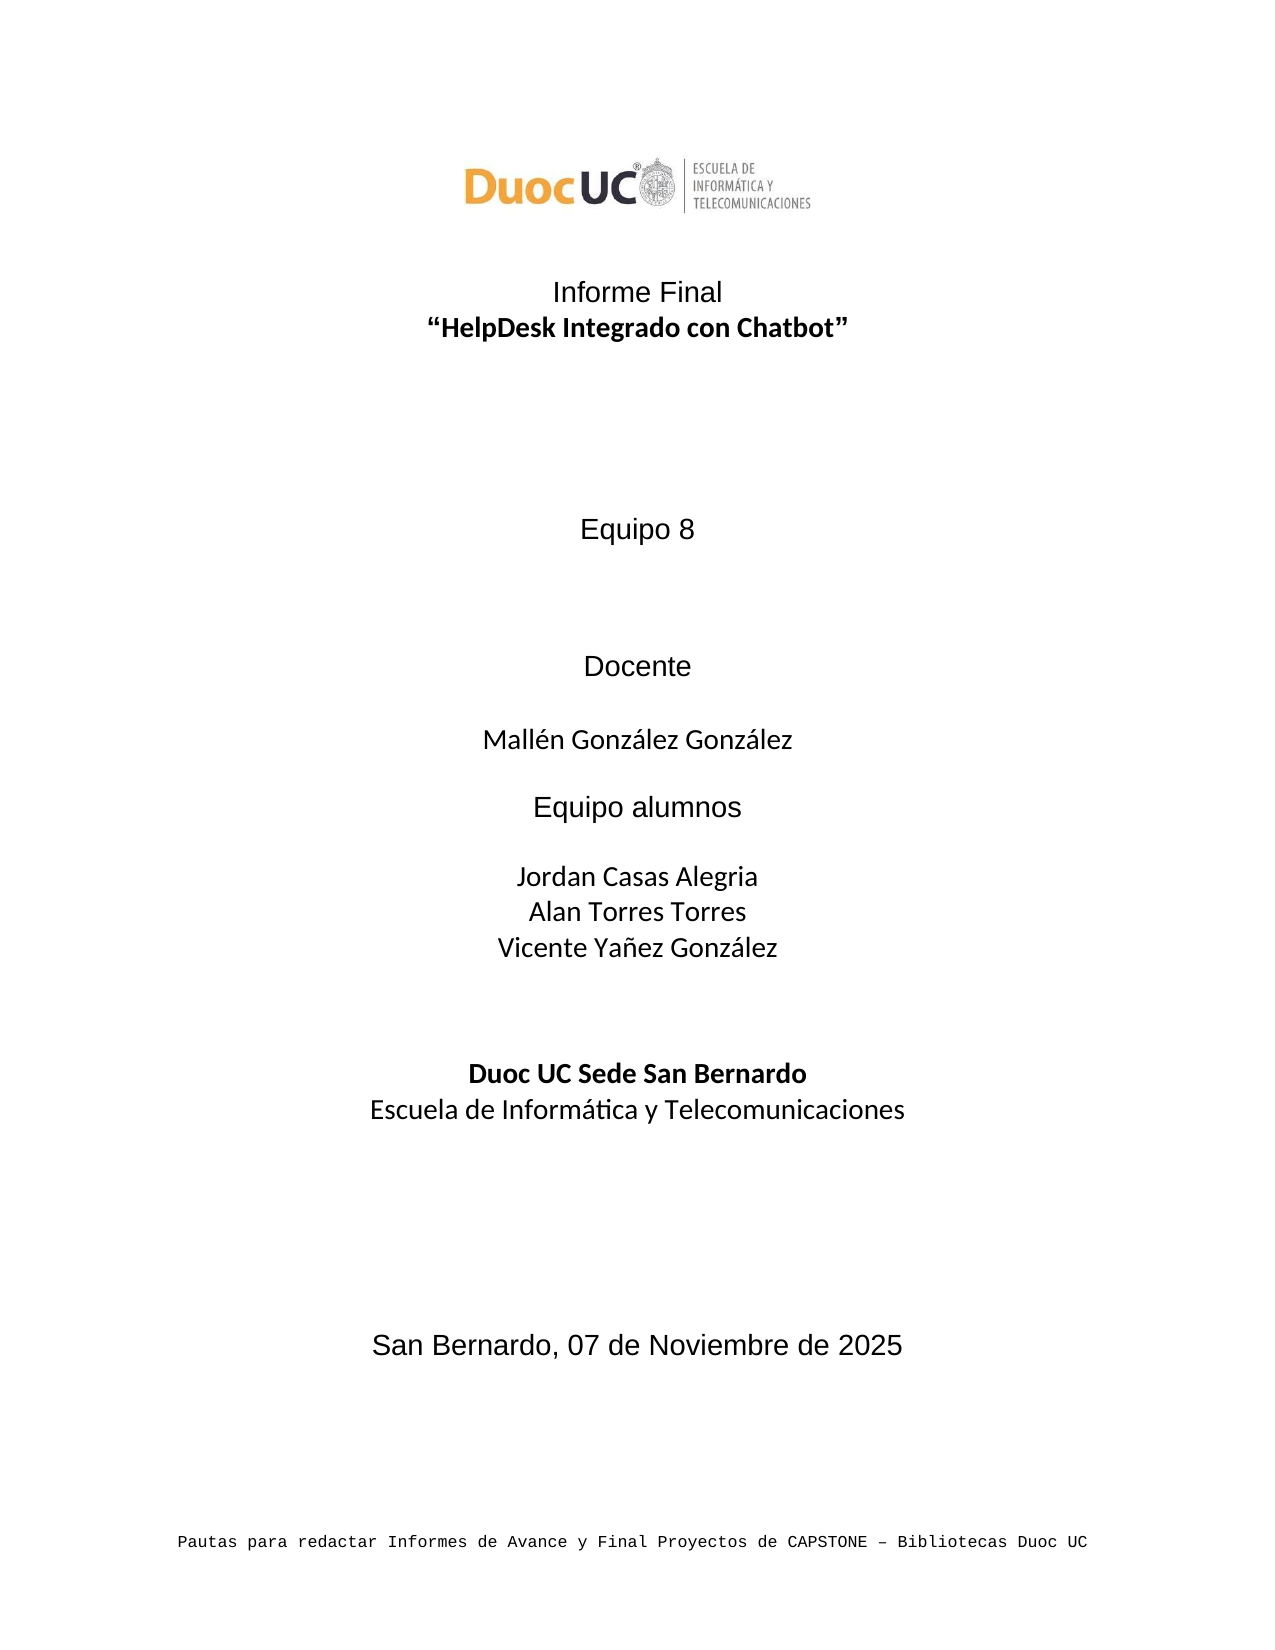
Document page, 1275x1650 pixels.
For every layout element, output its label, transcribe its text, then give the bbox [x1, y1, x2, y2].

text San Bernardo, 07 de Noviembre de 2025 [177, 1328, 1098, 1361]
text Informe Final [177, 275, 1098, 309]
text Equipo 8 [177, 512, 1098, 546]
text “HelpDesk Integrado con Chatbot” [177, 309, 1098, 344]
text Equipo alumnos [177, 791, 1098, 824]
text Vicente Yañez González [177, 929, 1098, 964]
text Mallén González González [177, 721, 1098, 757]
text Alan Torres Torres [177, 893, 1098, 929]
text Duoc UC Sede San Bernardo [177, 1055, 1098, 1091]
text Jordan Casas Alegria [177, 858, 1098, 893]
text Docente [177, 649, 1098, 683]
text Escuela de Informática y Telecomunicaciones [177, 1091, 1098, 1126]
picture [464, 149, 811, 236]
